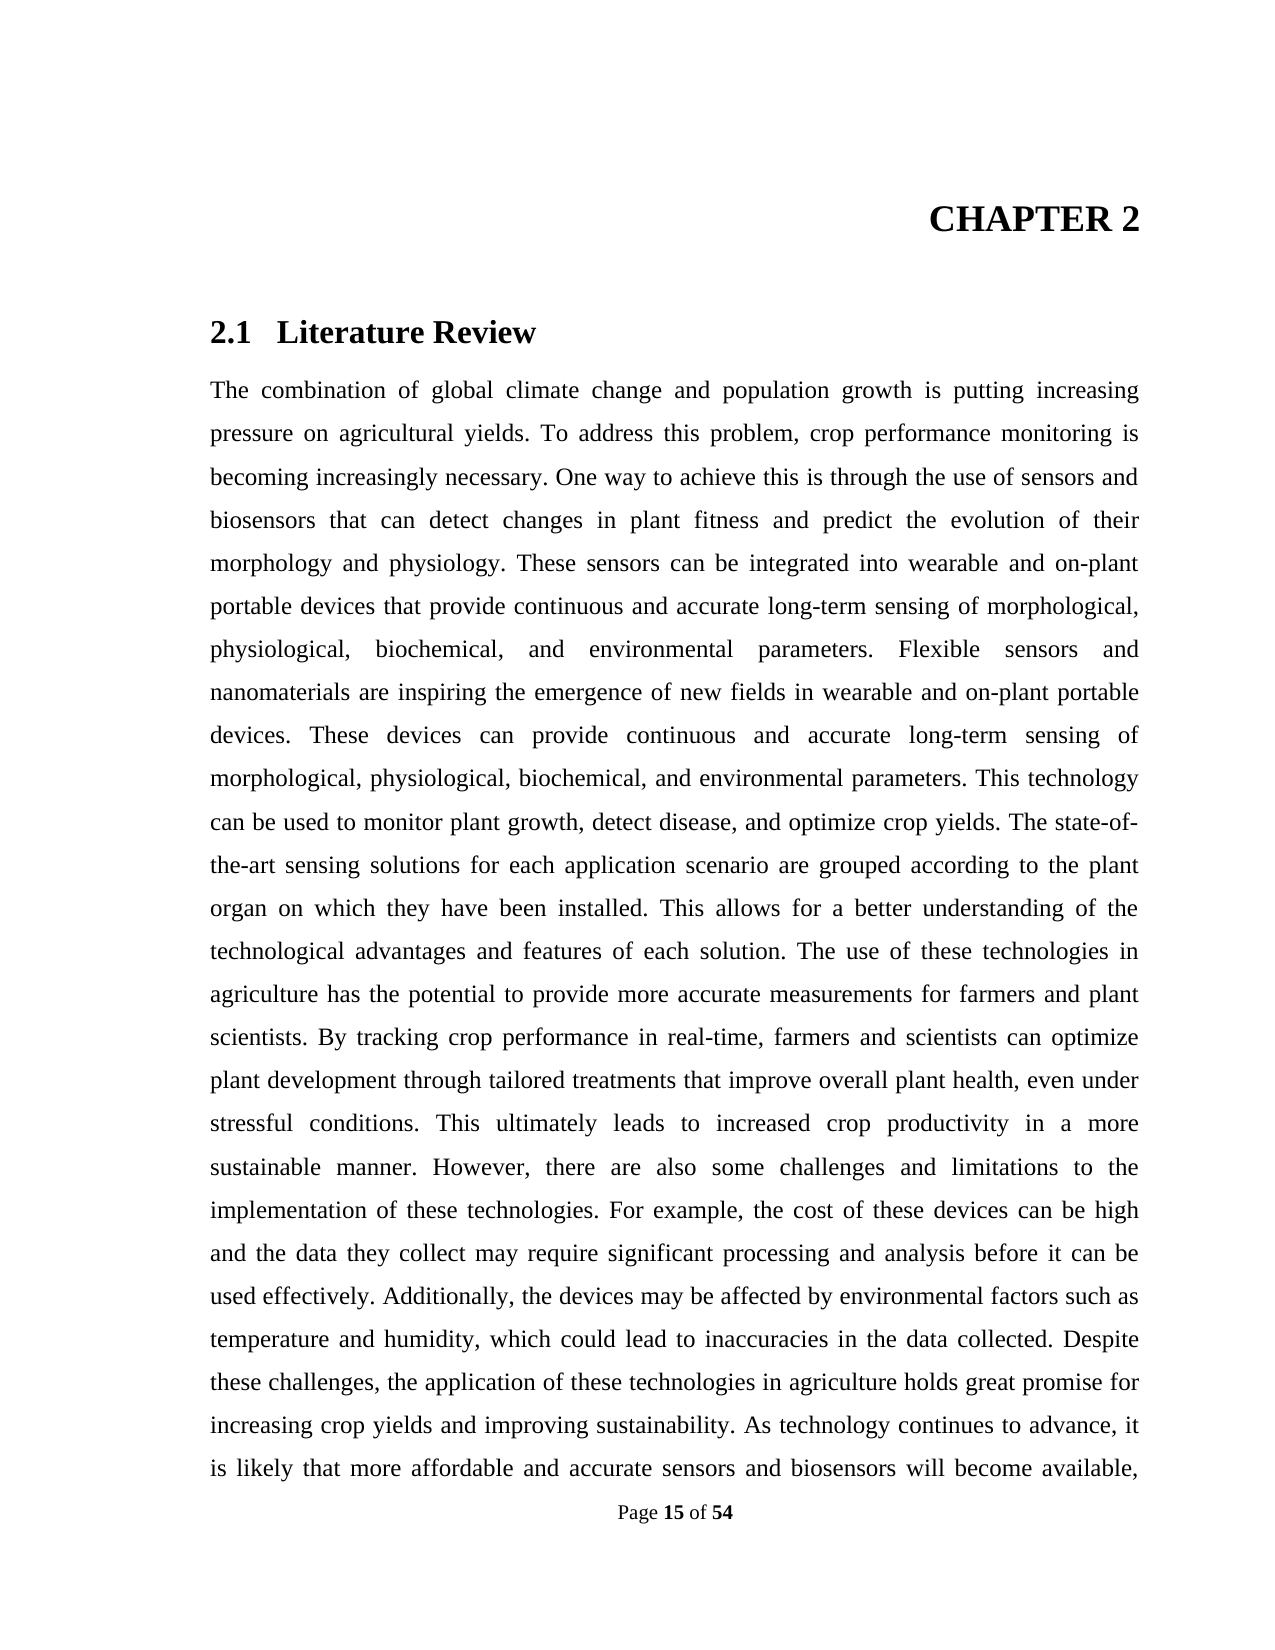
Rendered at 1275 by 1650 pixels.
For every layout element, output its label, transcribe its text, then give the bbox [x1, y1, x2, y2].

text CHAPTER 2 [210, 197, 1140, 240]
text 2.1 Literature Review [210, 312, 1140, 350]
